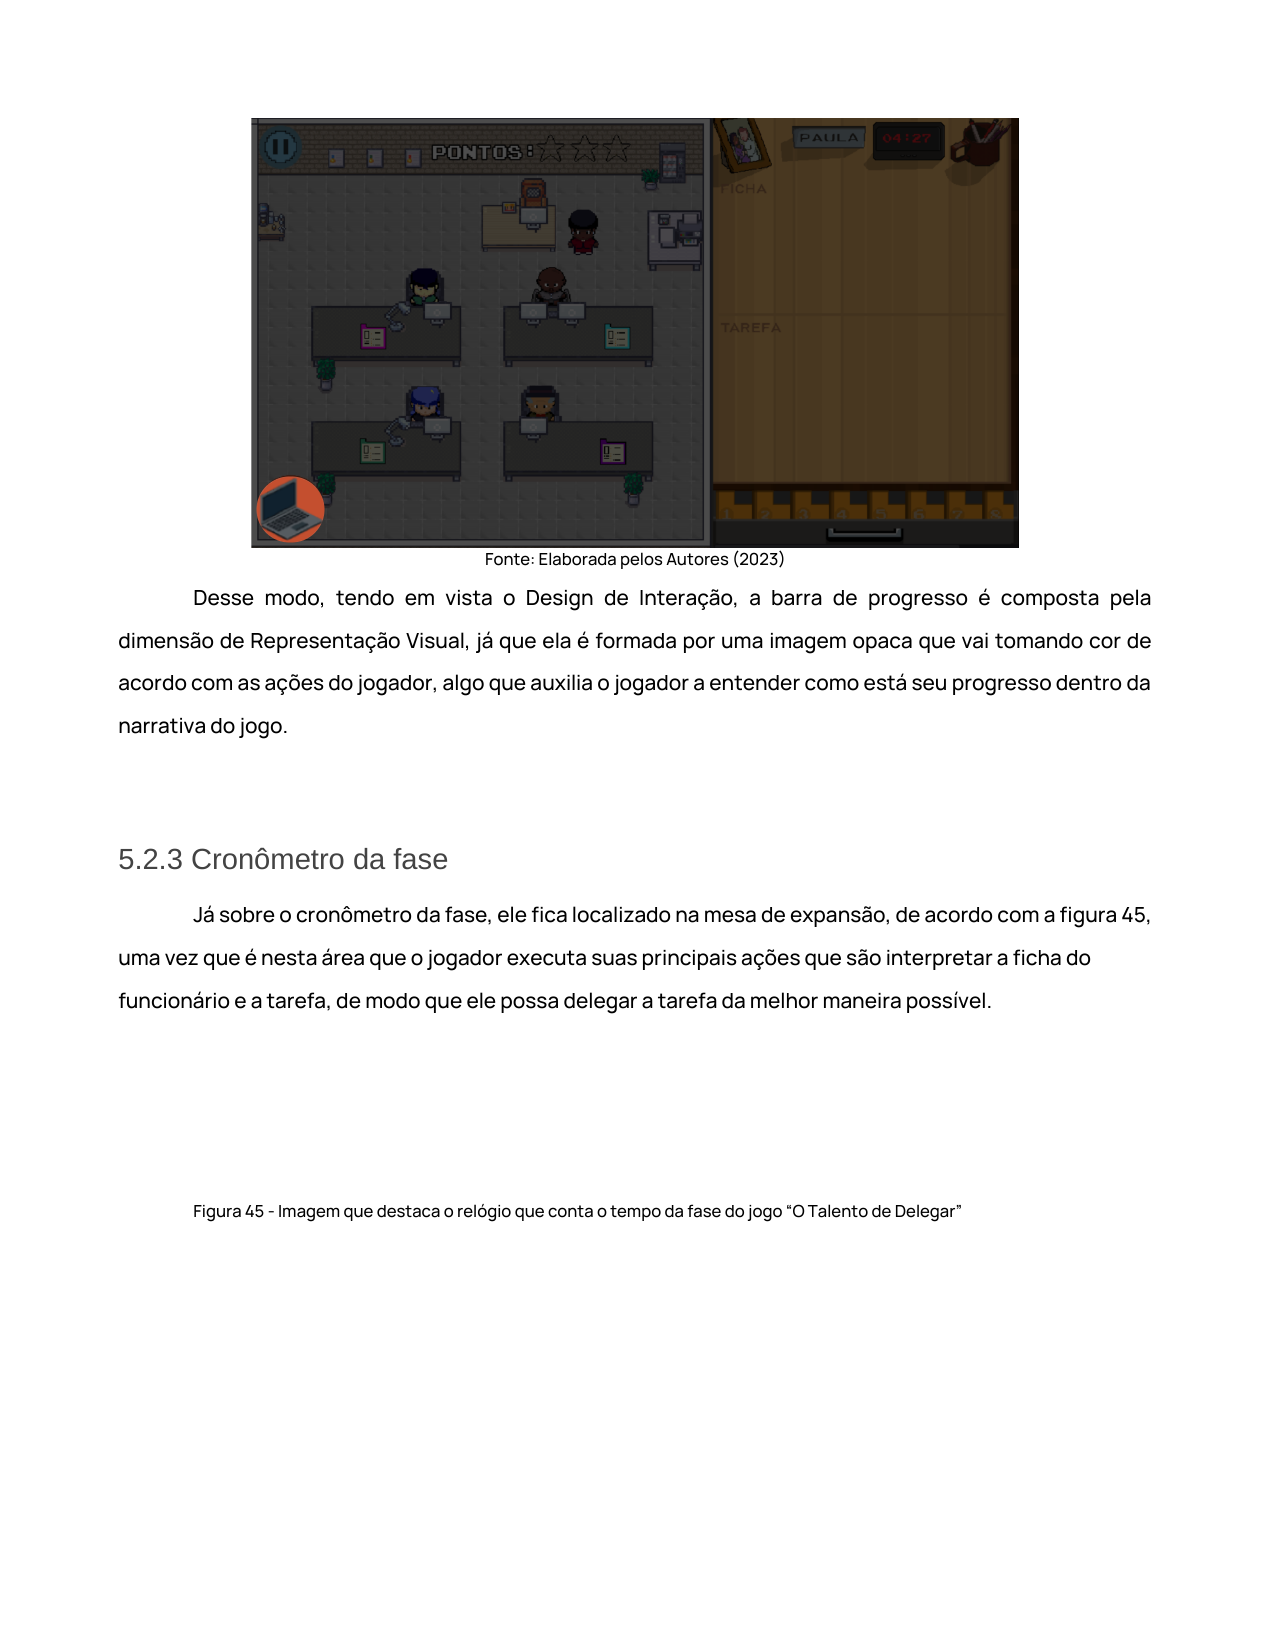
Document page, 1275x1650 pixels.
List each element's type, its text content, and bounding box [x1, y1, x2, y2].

text Fonte: Elaborada pelos Autores (2023) [118, 548, 1152, 571]
picture [251, 118, 1019, 548]
text Já sobre o cronômetro da fase, ele fica localizado na mesa de expansão, de acordo com a figura 45, uma vez que é nesta área que o jogador executa suas principais ações que são interpretar a ficha do funcionário e a tarefa, de modo que ele possa delegar a tarefa da melhor maneira possível. [118, 901, 1152, 1014]
text Figura 45 - Imagem que destaca o relógio que conta o tempo da fase do jogo “O Talento de Delegar” [118, 1199, 1152, 1222]
subtitle 5.2.3 Cronômetro da fase [118, 842, 1152, 876]
text Desse modo, tendo em vista o Design de Interação, a barra de progresso é composta pela dimensão de Representação Visual, já que ela é formada por uma imagem opaca que vai tomando cor de acordo com as ações do jogador, algo que auxilia o jogador a entender como está seu progresso dentro da narrativa do jogo. [118, 583, 1152, 739]
